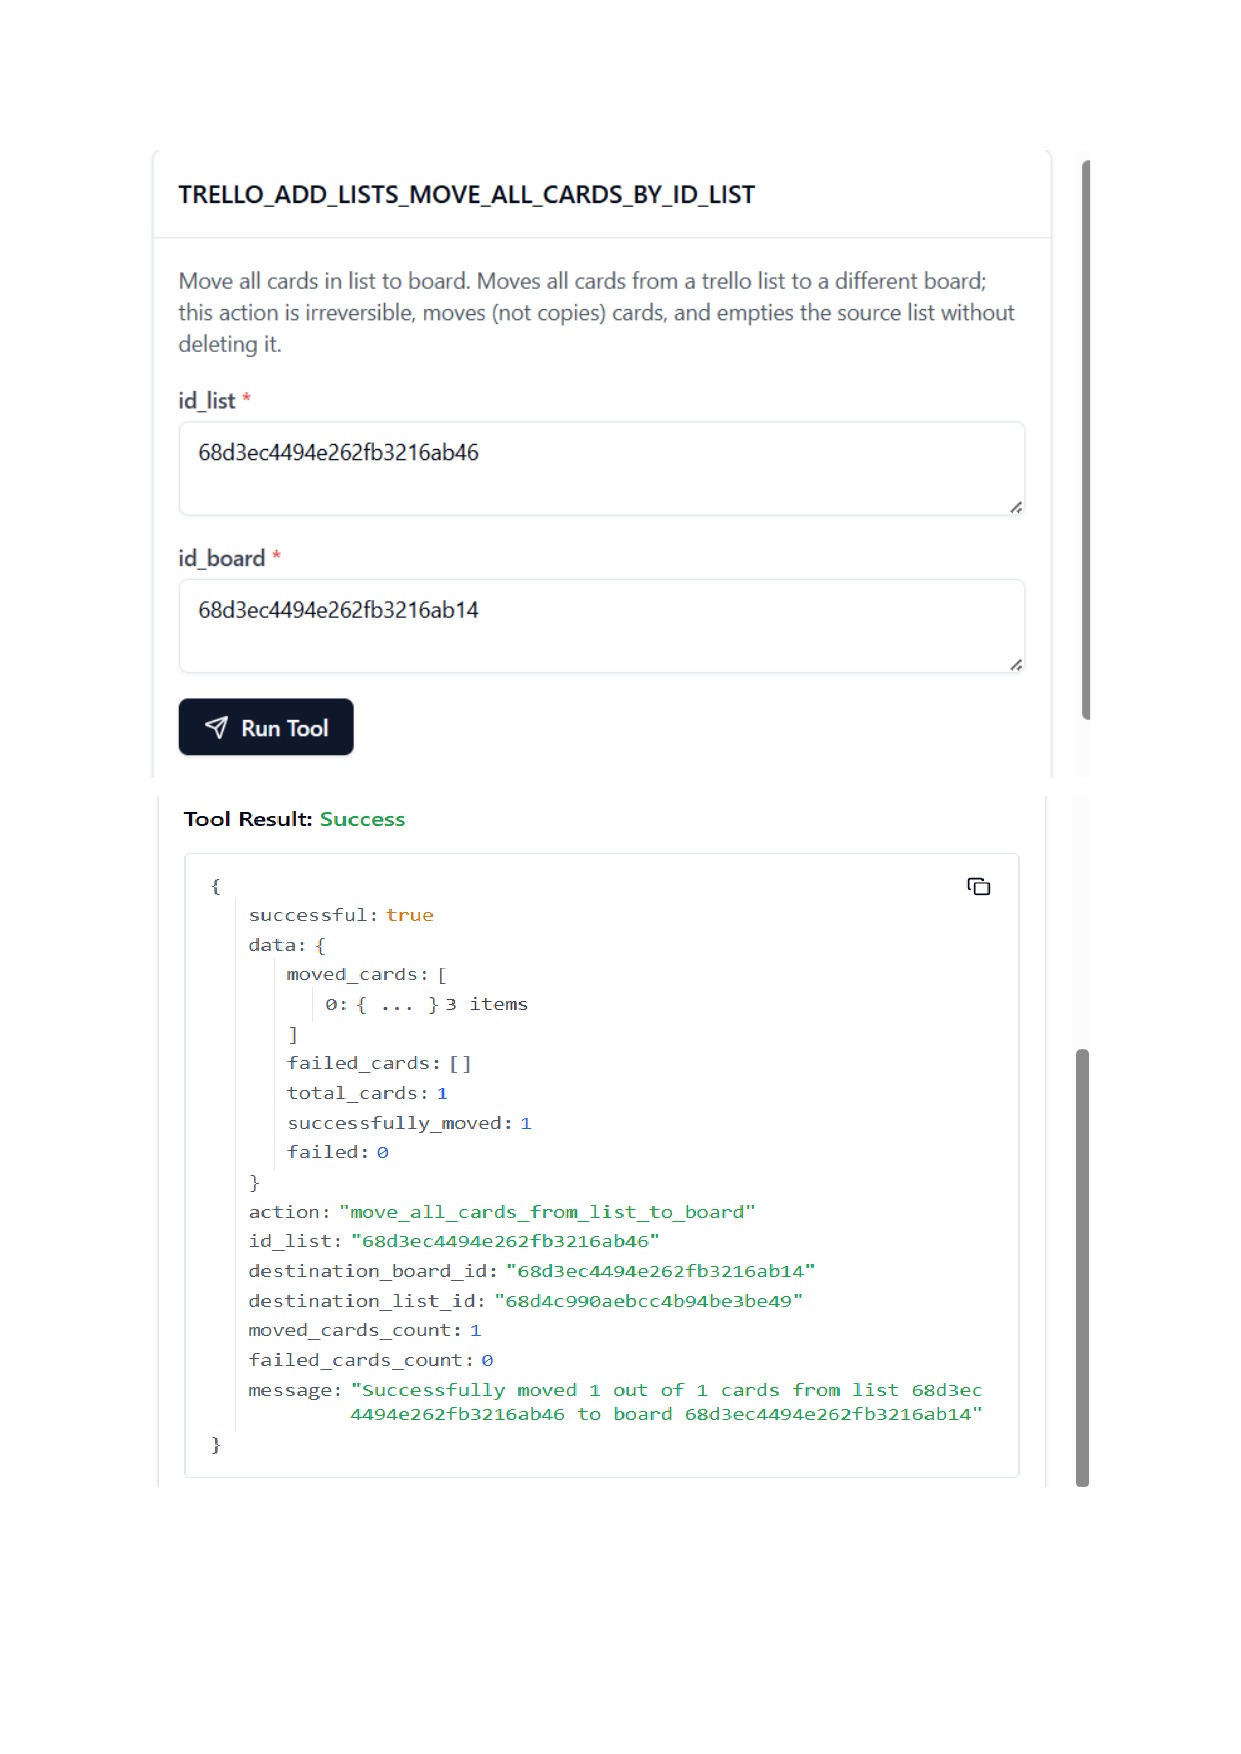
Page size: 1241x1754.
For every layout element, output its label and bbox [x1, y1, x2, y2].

picture [150, 796, 1091, 1487]
picture [150, 150, 1091, 778]
